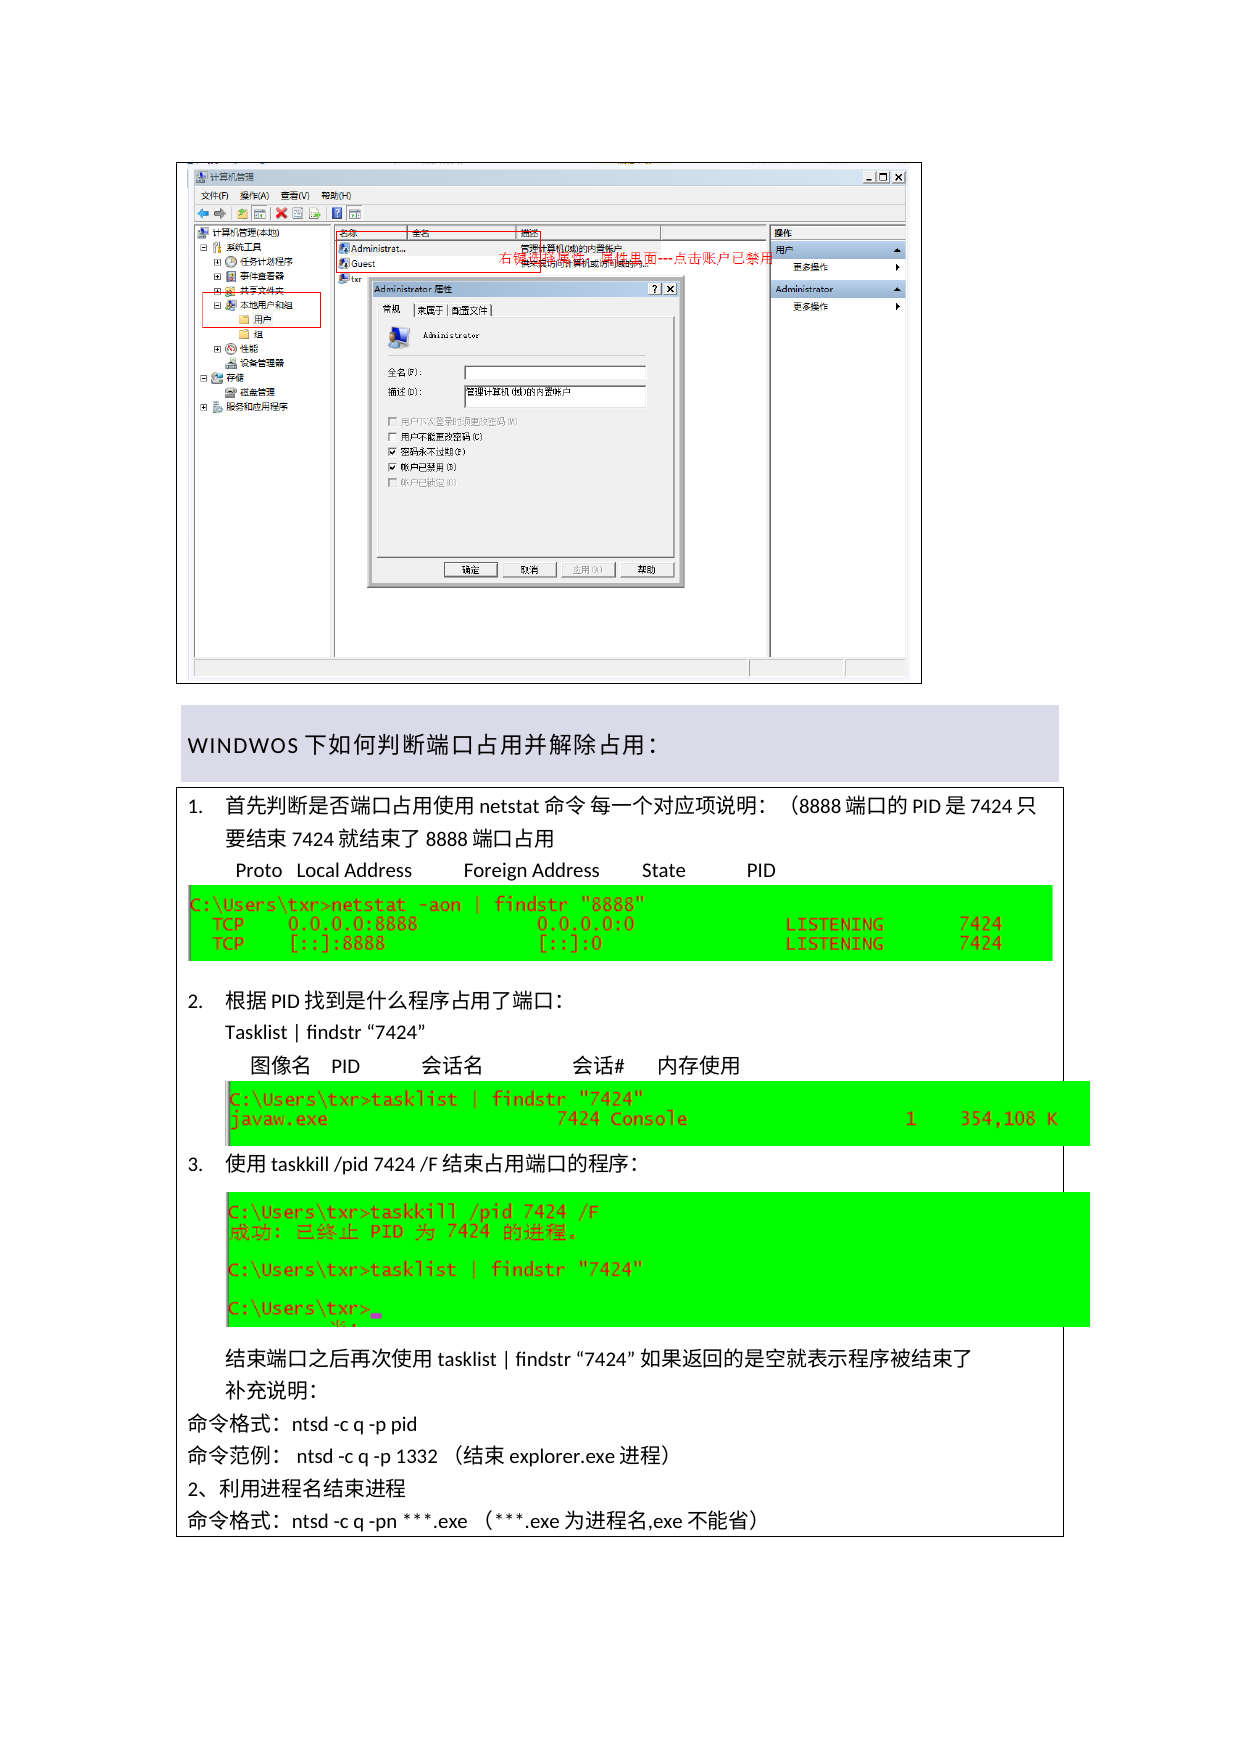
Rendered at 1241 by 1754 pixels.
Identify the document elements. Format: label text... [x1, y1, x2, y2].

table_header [177, 163, 921, 683]
subtitle Windwos下如何判断端口占用并解除占用： [188, 711, 1053, 776]
table_header 首先判断是否端口占用使用netstat 命令 每一个对应项说明：（8888端口的PID是7424只要结束7424就结束了8888端口占用 Proto Local Address Foreign Address State PID 根据PID找到是什么程序占用了端口： Tasklist | findstr “7424” 图像名 PID 会话名 会话# 内存使用 使用taskkill /pid 7424 /F结束占用端口的程序： 结束端口之后再次使用tasklist | findstr “7424” 如果返回的是空就表示程序被结束了 补充说明： 命令格式：ntsd -c q -p pid 命令范例： ntsd -c q -p 1332 （结束explorer.exe进程） 2、利用进程名结束进程 命令格式：ntsd -c q -pn ***.exe （***.exe 为进程名,exe不能省） [177, 788, 1063, 1536]
picture [225, 1081, 1091, 1146]
picture [187, 885, 1053, 961]
picture [187, 163, 911, 681]
picture [225, 1192, 1091, 1327]
